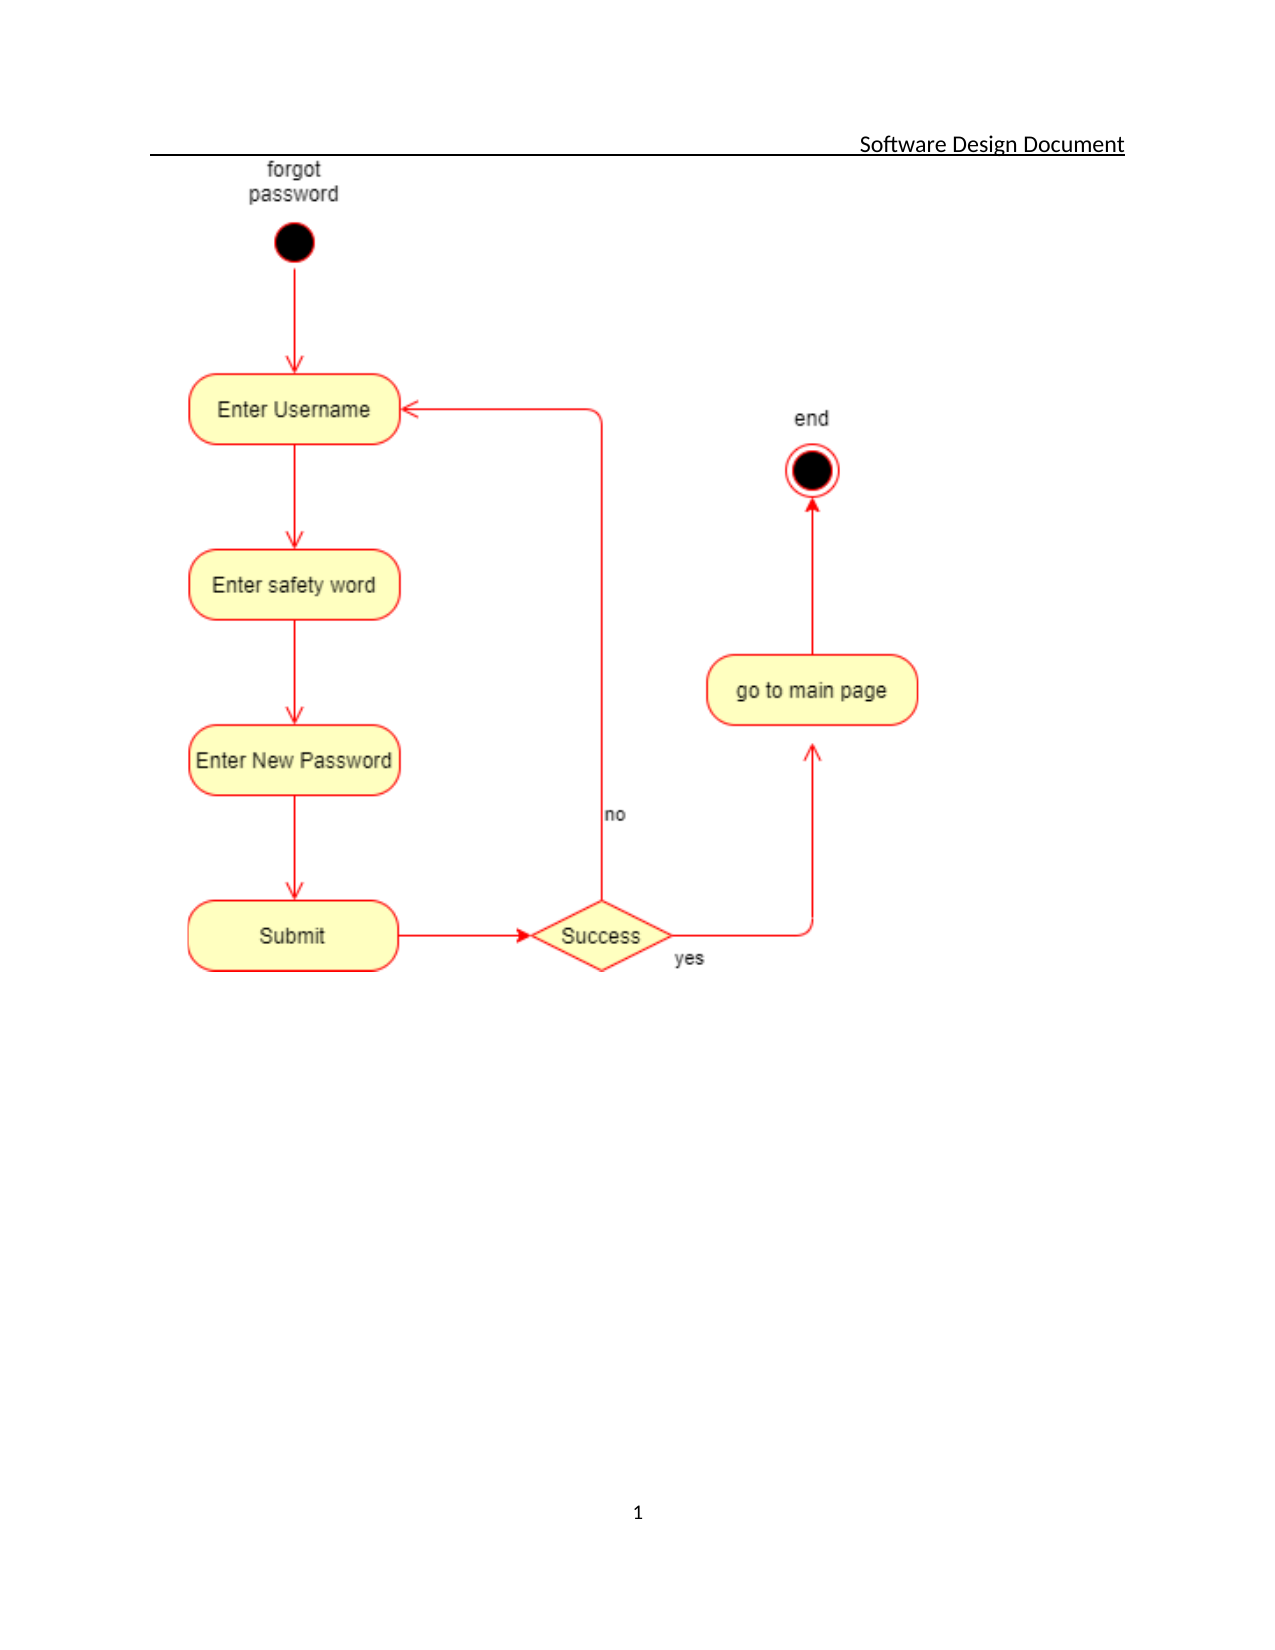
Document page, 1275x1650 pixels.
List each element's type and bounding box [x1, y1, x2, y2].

picture [187, 156, 919, 972]
